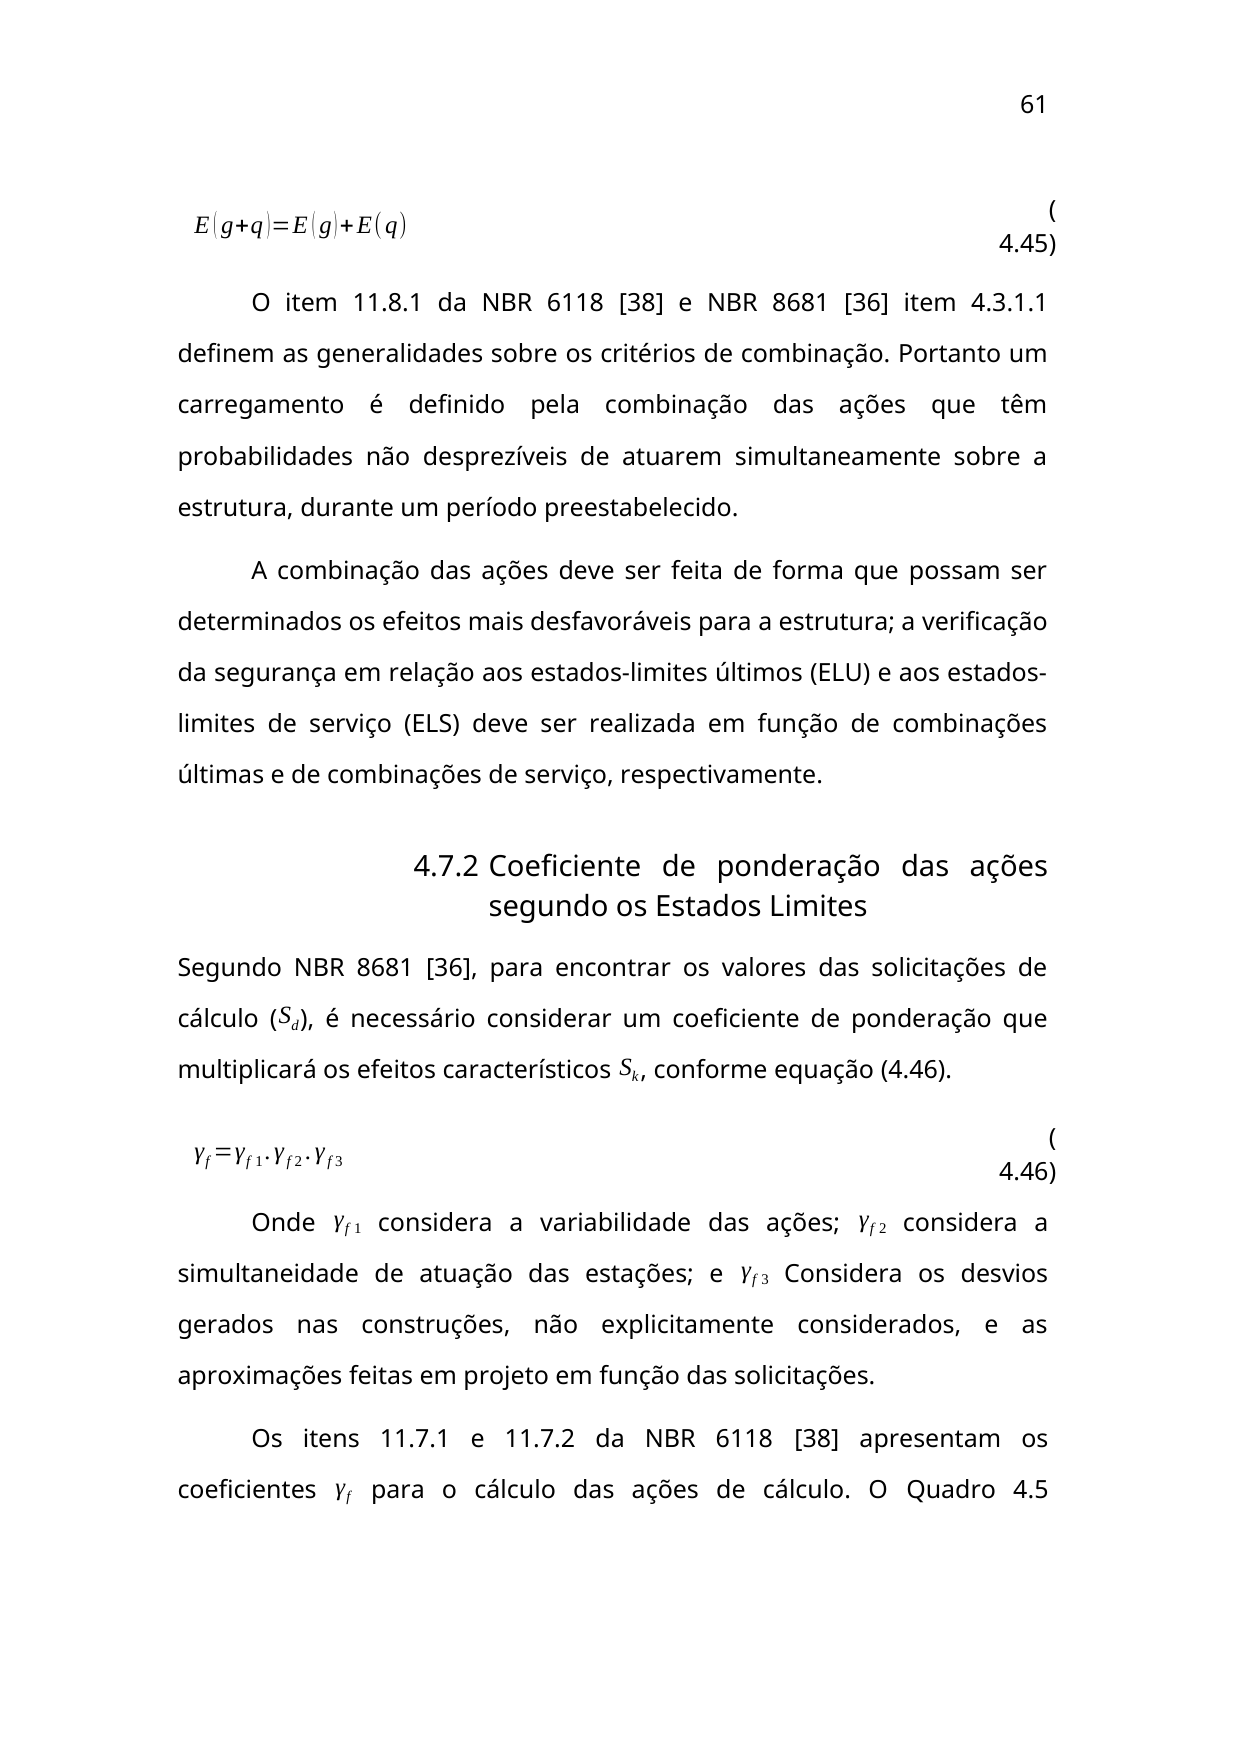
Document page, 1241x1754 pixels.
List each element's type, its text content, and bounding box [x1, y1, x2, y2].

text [177, 1421, 1048, 1506]
table_header [186, 1115, 911, 1192]
text Onde considera a variabilidade das ações; considera a simultaneidade de atuação das estações; e Considera os desvios gerados nas construções, não explicitamente considerados, e as aproximações feitas em projeto em função das solicitações. [177, 1204, 1048, 1392]
text O item 11.8.1 da NBR 6118 [38] e NBR 8681 [36] item 4.3.1.1 definem as generalidades sobre os critérios de combinação. Portanto um carregamento é definido pela combinação das ações que têm probabilidades não desprezíveis de atuarem simultaneamente sobre a estrutura, durante um período preestabelecido. [177, 285, 1048, 523]
table_header (4.46) [911, 1115, 1063, 1192]
table_header (4.45) [911, 179, 1063, 272]
table_header [186, 179, 911, 272]
text Segundo NBR 8681 [36], para encontrar os valores das solicitações de cálculo (), é necessário considerar um coeficiente de ponderação que multiplicará os efeitos característicos , conforme equação (4.46). [177, 950, 1048, 1086]
subtitle Coeficiente de ponderação das ações segundo os Estados Limites [413, 845, 1048, 925]
text A combinação das ações deve ser feita de forma que possam ser determinados os efeitos mais desfavoráveis para a estrutura; a verificação da segurança em relação aos estados-limites últimos (ELU) e aos estados-limites de serviço (ELS) deve ser realizada em função de combinações últimas e de combinações de serviço, respectivamente. [177, 553, 1048, 791]
